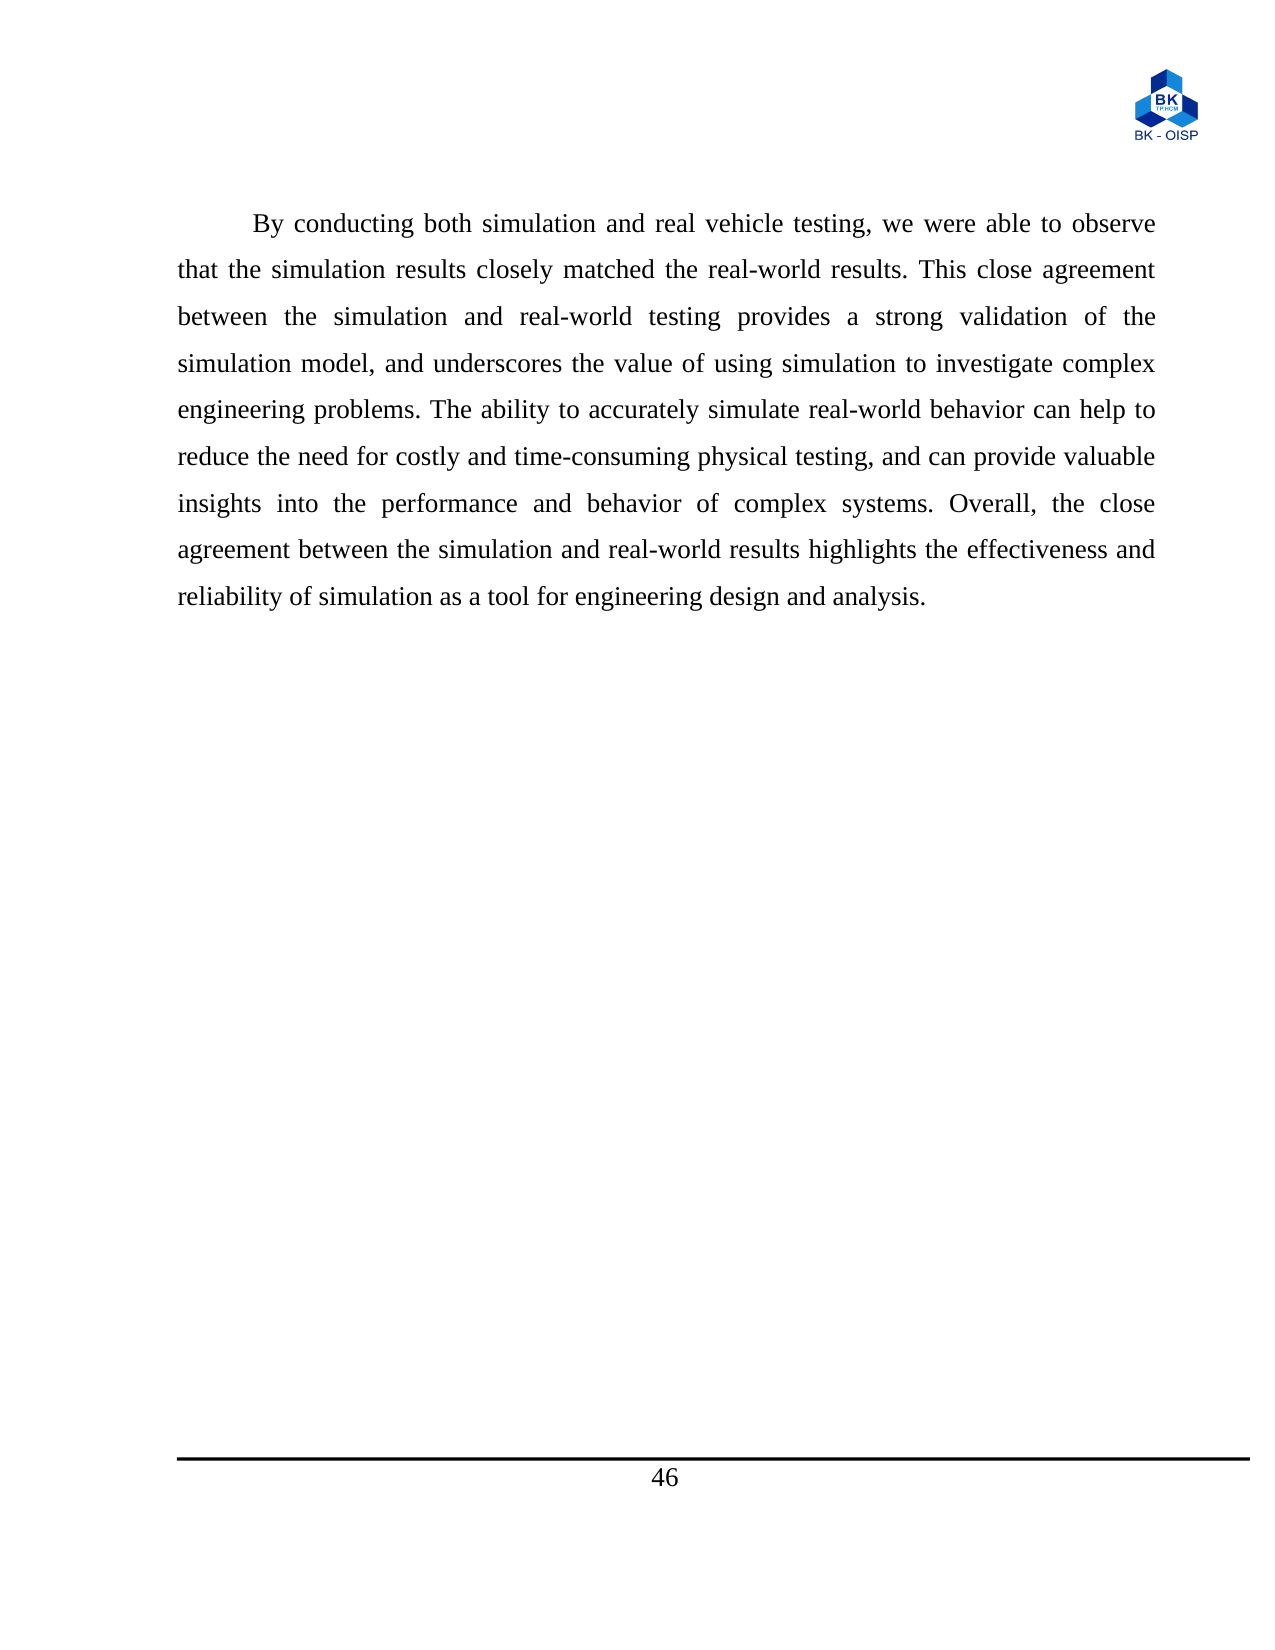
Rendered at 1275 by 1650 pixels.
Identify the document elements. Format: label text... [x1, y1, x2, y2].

text By conducting both simulation and real vehicle testing, we were able to observe that the simulation results closely matched the real-world results. This close agreement between the simulation and real-world testing provides a strong validation of the simulation model, and underscores the value of using simulation to investigate complex engineering problems. The ability to accurately simulate real-world behavior can help to reduce the need for costly and time-consuming physical testing, and can provide valuable insights into the performance and behavior of complex systems. Overall, the close agreement between the simulation and real-world results highlights the effectiveness and reliability of simulation as a tool for engineering design and analysis. [177, 207, 1157, 611]
picture [1134, 68, 1199, 146]
